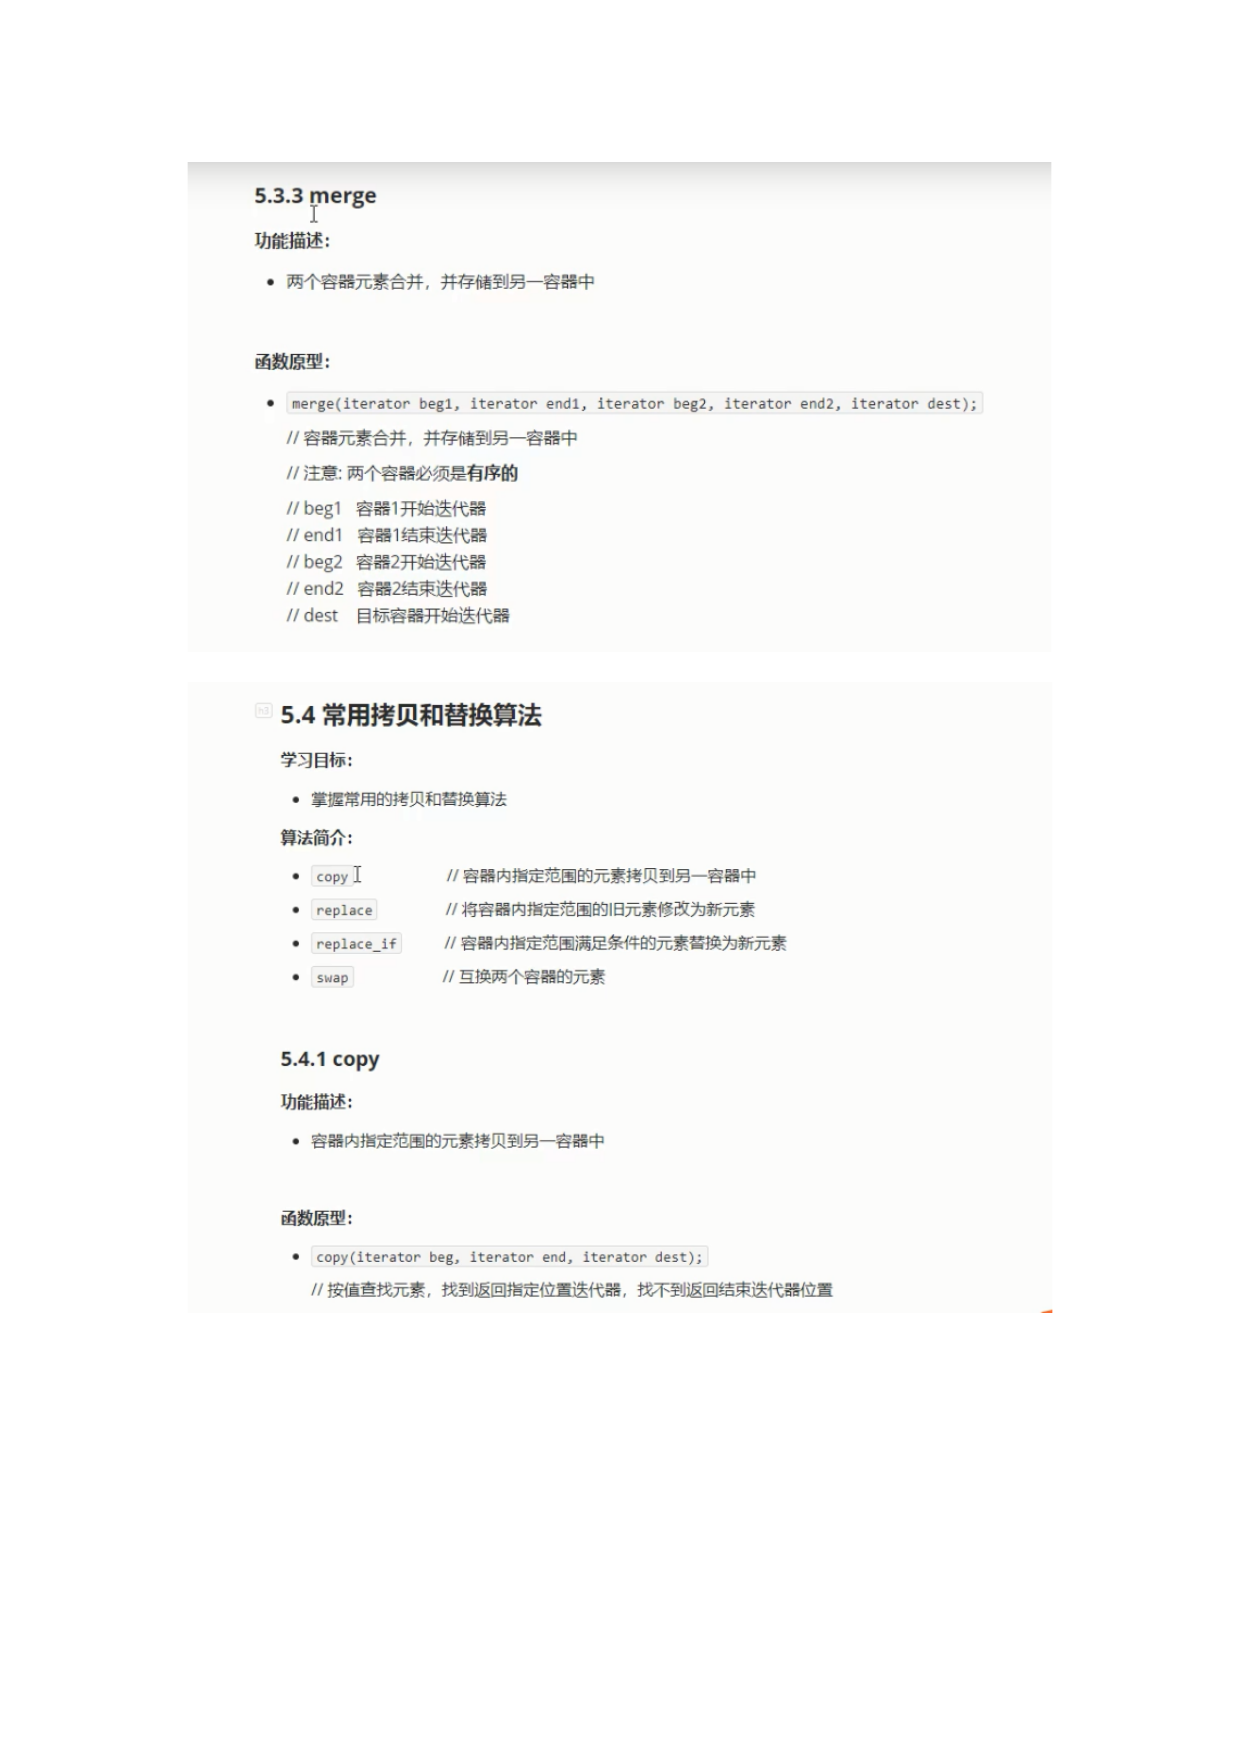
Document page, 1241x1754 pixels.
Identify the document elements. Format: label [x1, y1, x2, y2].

picture [187, 162, 1052, 652]
picture [187, 682, 1053, 1313]
